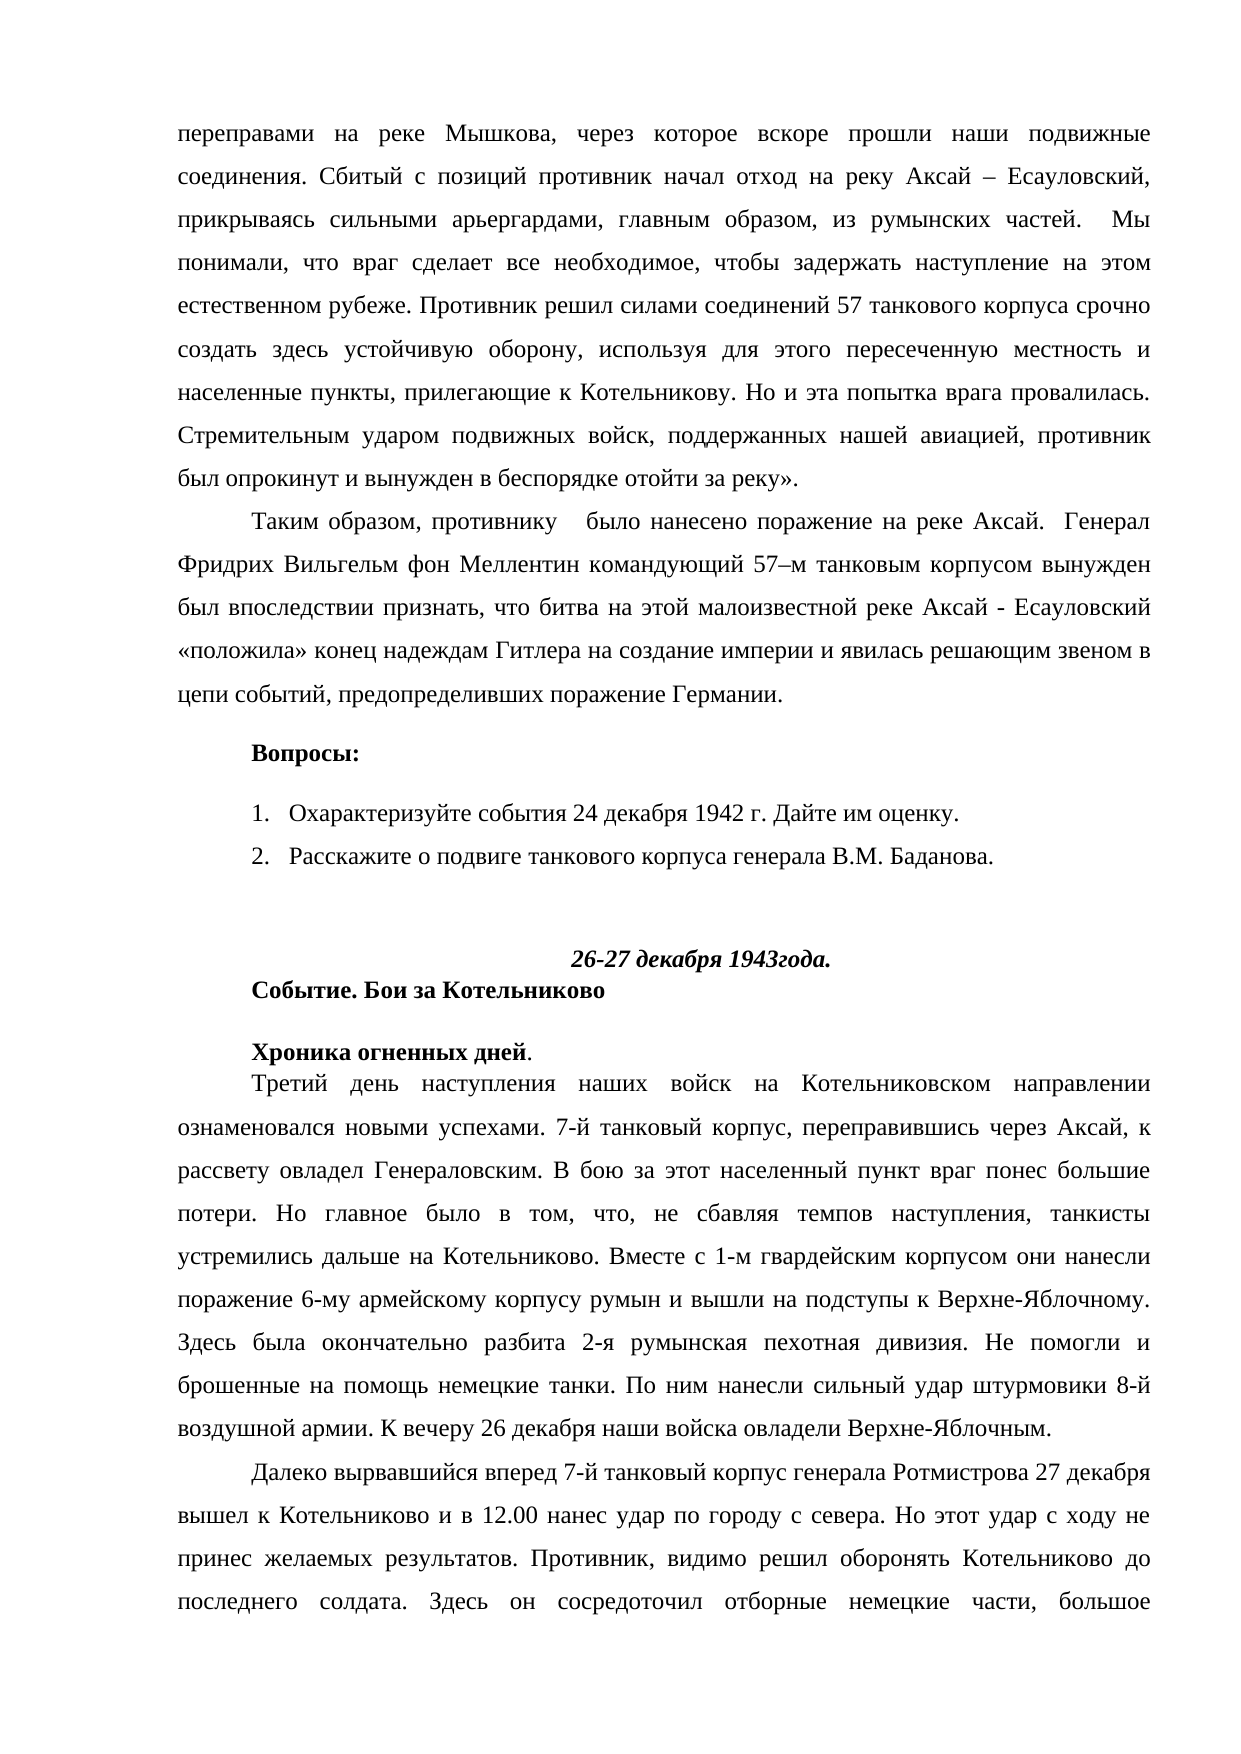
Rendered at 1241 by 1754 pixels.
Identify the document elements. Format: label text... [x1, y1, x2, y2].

text Хроника огненных дней. [177, 1037, 1152, 1066]
text Событие. Бои за Котельниково [177, 975, 1152, 1004]
text Вопросы: [177, 738, 1152, 767]
text 26-27 декабря 1943года. [177, 944, 1152, 973]
list Расскажите о подвиге танкового корпуса генерала В.М. Баданова. [251, 841, 1152, 870]
list Охарактеризуйте события 24 декабря 1942 г. Дайте им оценку. [251, 798, 1152, 827]
text Третий день наступления наших войск на Котельниковском направлении ознаменовался новыми успехами. 7-й танковый корпус, переправившись через Аксай, к рассвету овладел Генераловским. В бою за этот населенный пункт враг понес большие потери. Но главное было в том, что, не сбавляя темпов наступления, танкисты устремились дальше на Котельниково. Вместе с 1-м гвардейским корпусом они нанесли поражение 6-му армейскому корпусу румын и вышли на подступы к Верхне-Яблочному. Здесь была окончательно разбита 2-я румынская пехотная дивизия. Не помогли и брошенные на помощь немецкие танки. По ним нанесли сильный удар штурмовики 8-й воздушной армии. К вечеру 26 декабря наши войска овладели Верхне-Яблочным. [177, 1068, 1152, 1442]
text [177, 1457, 1152, 1615]
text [177, 118, 1152, 492]
text Таким образом, противнику было нанесено поражение на реке Аксай. Генерал Фридрих Вильгельм фон Меллентин командующий 57–м танковым корпусом вынужден был впоследствии признать, что битва на этой малоизвестной реке Аксай - Есауловский «положила» конец надеждам Гитлера на создание империи и явилась решающим звеном в цепи событий, предопределивших поражение Германии. [177, 506, 1152, 707]
